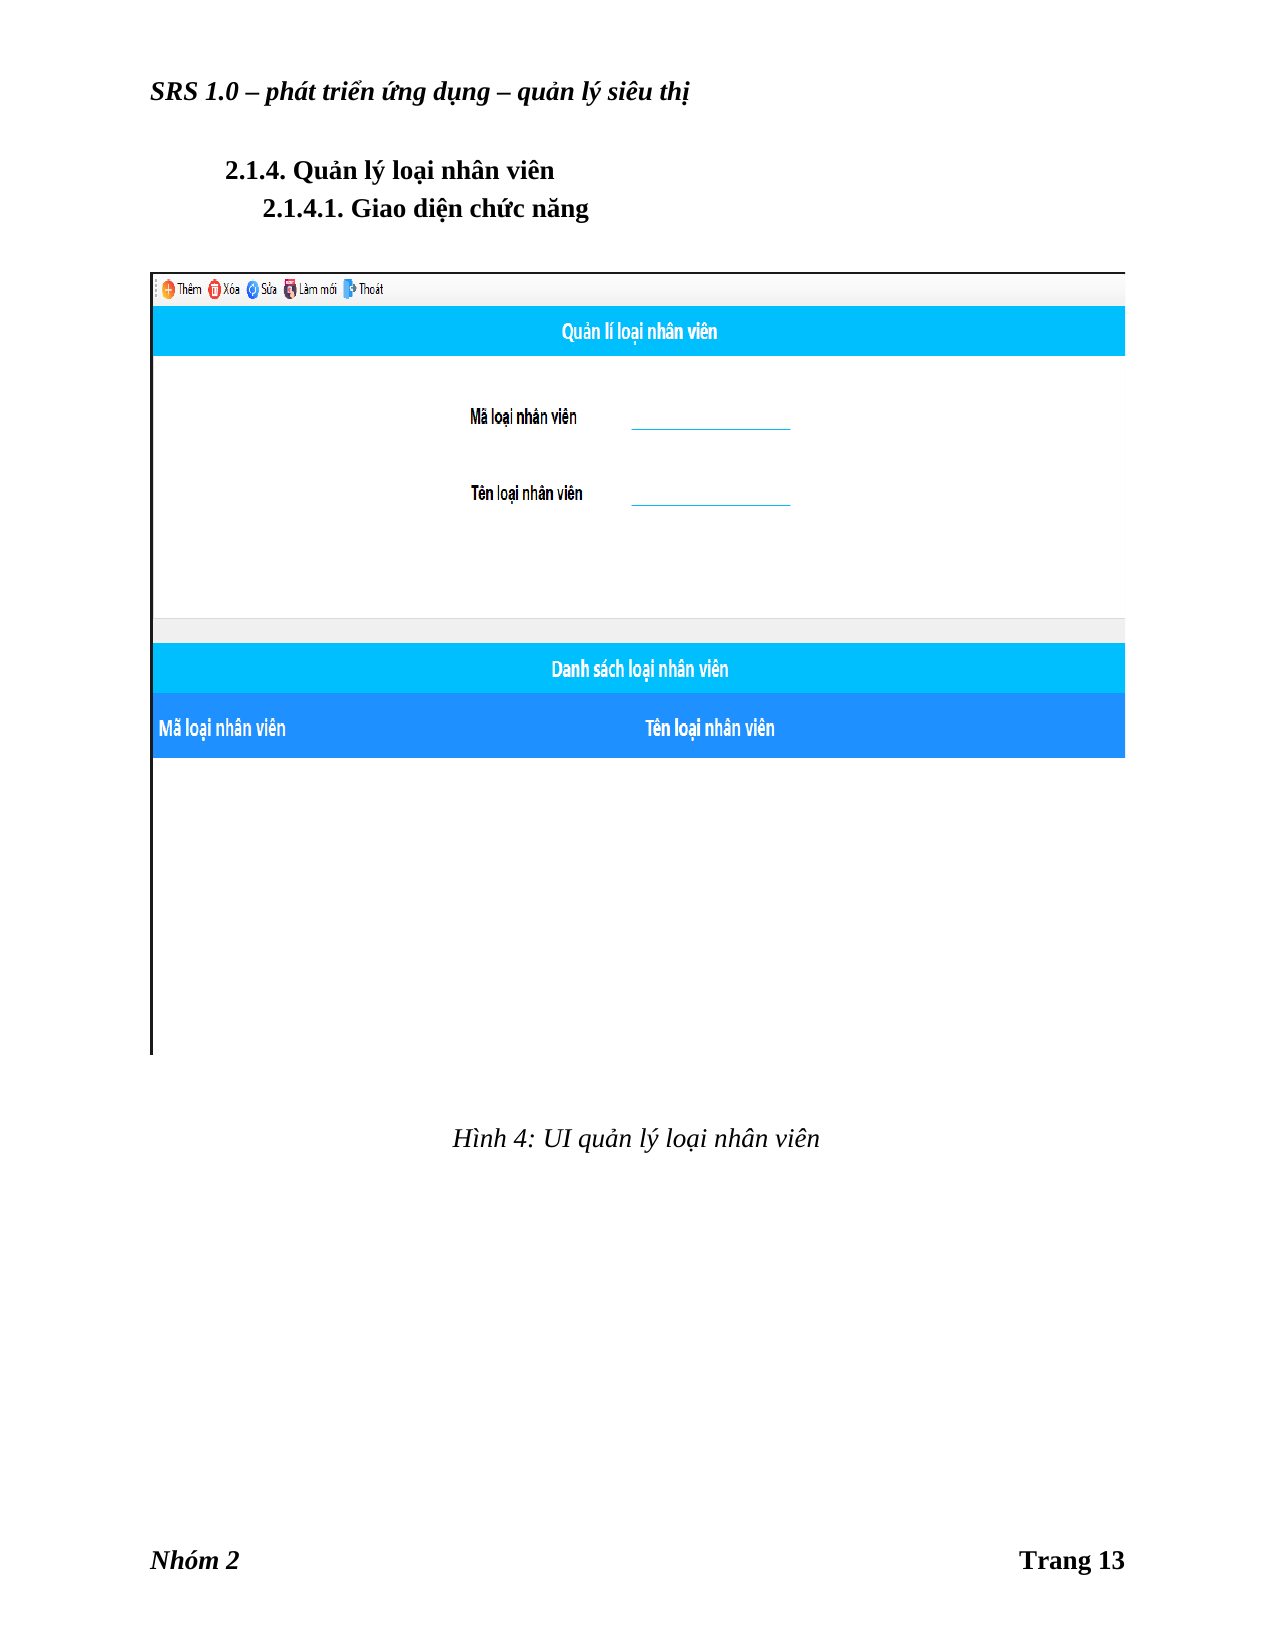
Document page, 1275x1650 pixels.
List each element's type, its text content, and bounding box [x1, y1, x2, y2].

picture [571, 328, 576, 337]
picture [658, 323, 668, 338]
picture [671, 328, 682, 338]
picture [679, 668, 684, 676]
picture [660, 665, 665, 676]
picture [582, 660, 588, 676]
text Hình 4: UI quản lý loại nhân viên [150, 1122, 1125, 1154]
picture [553, 662, 558, 676]
picture [670, 660, 675, 676]
picture [602, 668, 610, 676]
picture [564, 665, 579, 676]
subtitle Giao diện chức năng [262, 192, 1125, 223]
subtitle Quản lý loại nhân viên [225, 154, 1125, 185]
picture [617, 660, 622, 676]
picture [705, 665, 726, 676]
picture [150, 272, 1125, 1055]
picture [706, 328, 716, 338]
picture [689, 328, 703, 338]
picture [630, 660, 635, 676]
picture [644, 668, 649, 676]
picture [687, 665, 692, 676]
